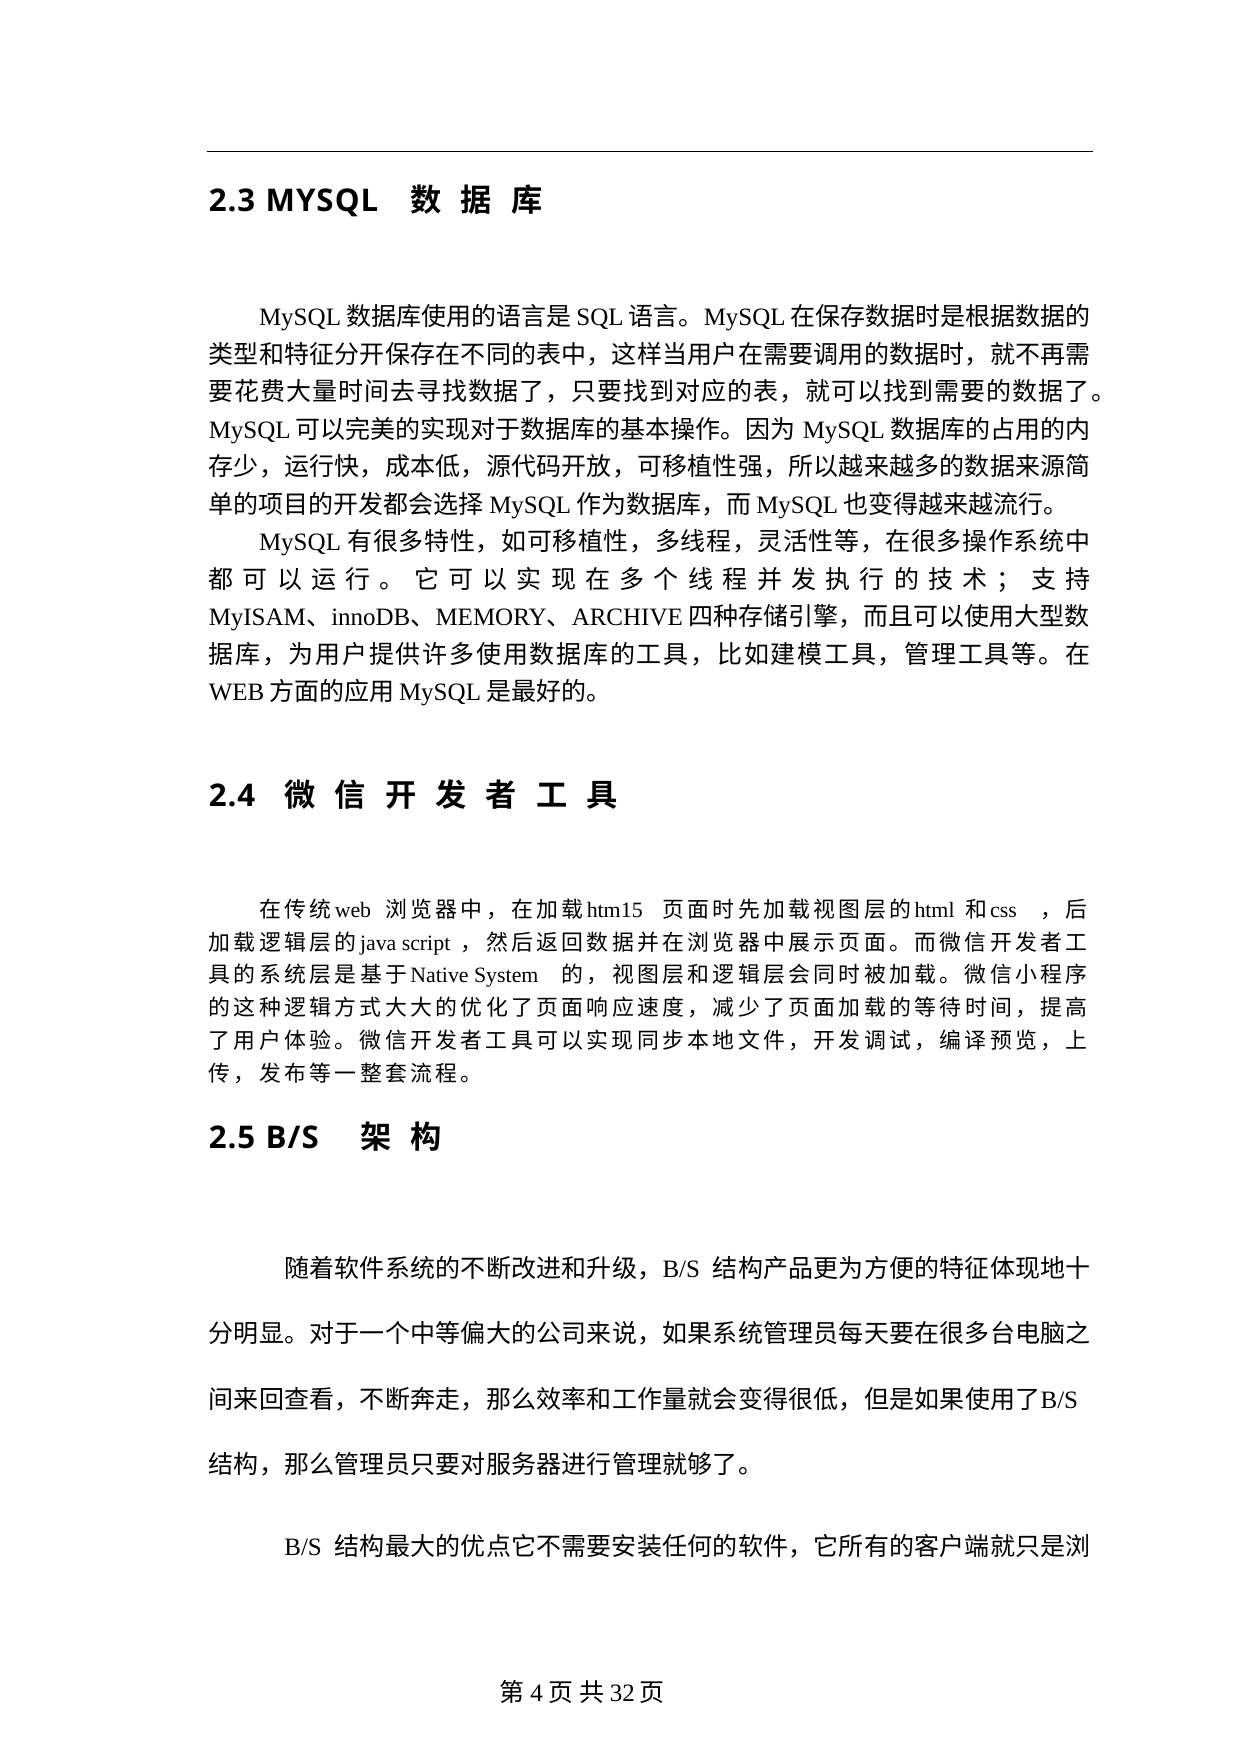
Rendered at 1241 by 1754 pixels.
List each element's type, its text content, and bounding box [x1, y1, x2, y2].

subtitle 2.4微信开发者工具 [208, 762, 1091, 827]
text MySQL 有很多特性，如可移植性，多线程，灵活性等，在很多操作系统中都可以运行。它可以实现在多个线程并发执行的技术；支持MyISAM、innoDB、MEMORY、ARCHIVE四种存储引擎，而且可以使用大型数据库，为用户提供许多使用数据库的工具，比如建模工具，管理工具等。在 WEB方面的应用MySQL是最好的。 [208, 521, 1091, 708]
subtitle 2.5 B/S架构 [208, 1104, 1091, 1169]
text 在传统web浏览器中，在加载htm15页面时先加载视图层的html和css，后加载逻辑层的java script，然后返回数据并在浏览器中展示页面。而微信开发者工具的系统层是基于Native System的，视图层和逻辑层会同时被加载。微信小程序的这种逻辑方式大大的优化了页面响应速度，减少了页面加载的等待时间，提高了用户体验。微信开发者工具可以实现同步本地文件，开发调试，编译预览，上传，发布等一整套流程。 [208, 892, 1091, 1088]
text 随着软件系统的不断改进和升级，B/S结构产品更为方便的特征体现地十分明显。对于一个中等偏大的公司来说，如果系统管理员每天要在很多台电脑之间来回查看，不断奔走，那么效率和工作量就会变得很低，但是如果使用了B/S结构，那么管理员只要对服务器进行管理就够了。 [208, 1234, 1091, 1495]
subtitle 2.3 MYSQL数据库 [208, 166, 1091, 232]
text MySQL数据库使用的语言是SQL语言。MySQL在保存数据时是根据数据的类型和特征分开保存在不同的表中，这样当用户在需要调用的数据时，就不再需要花费大量时间去寻找数据了，只要找到对应的表，就可以找到需要的数据了。MySQL可以完美的实现对于数据库的基本操作。因为 MySQL 数据库的占用的内存少，运行快，成本低，源代码开放，可移植性强，所以越来越多的数据来源简单的项目的开发都会选择 MySQL作为数据库，而MySQL也变得越来越流行。 [208, 296, 1091, 521]
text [208, 1512, 1091, 1577]
